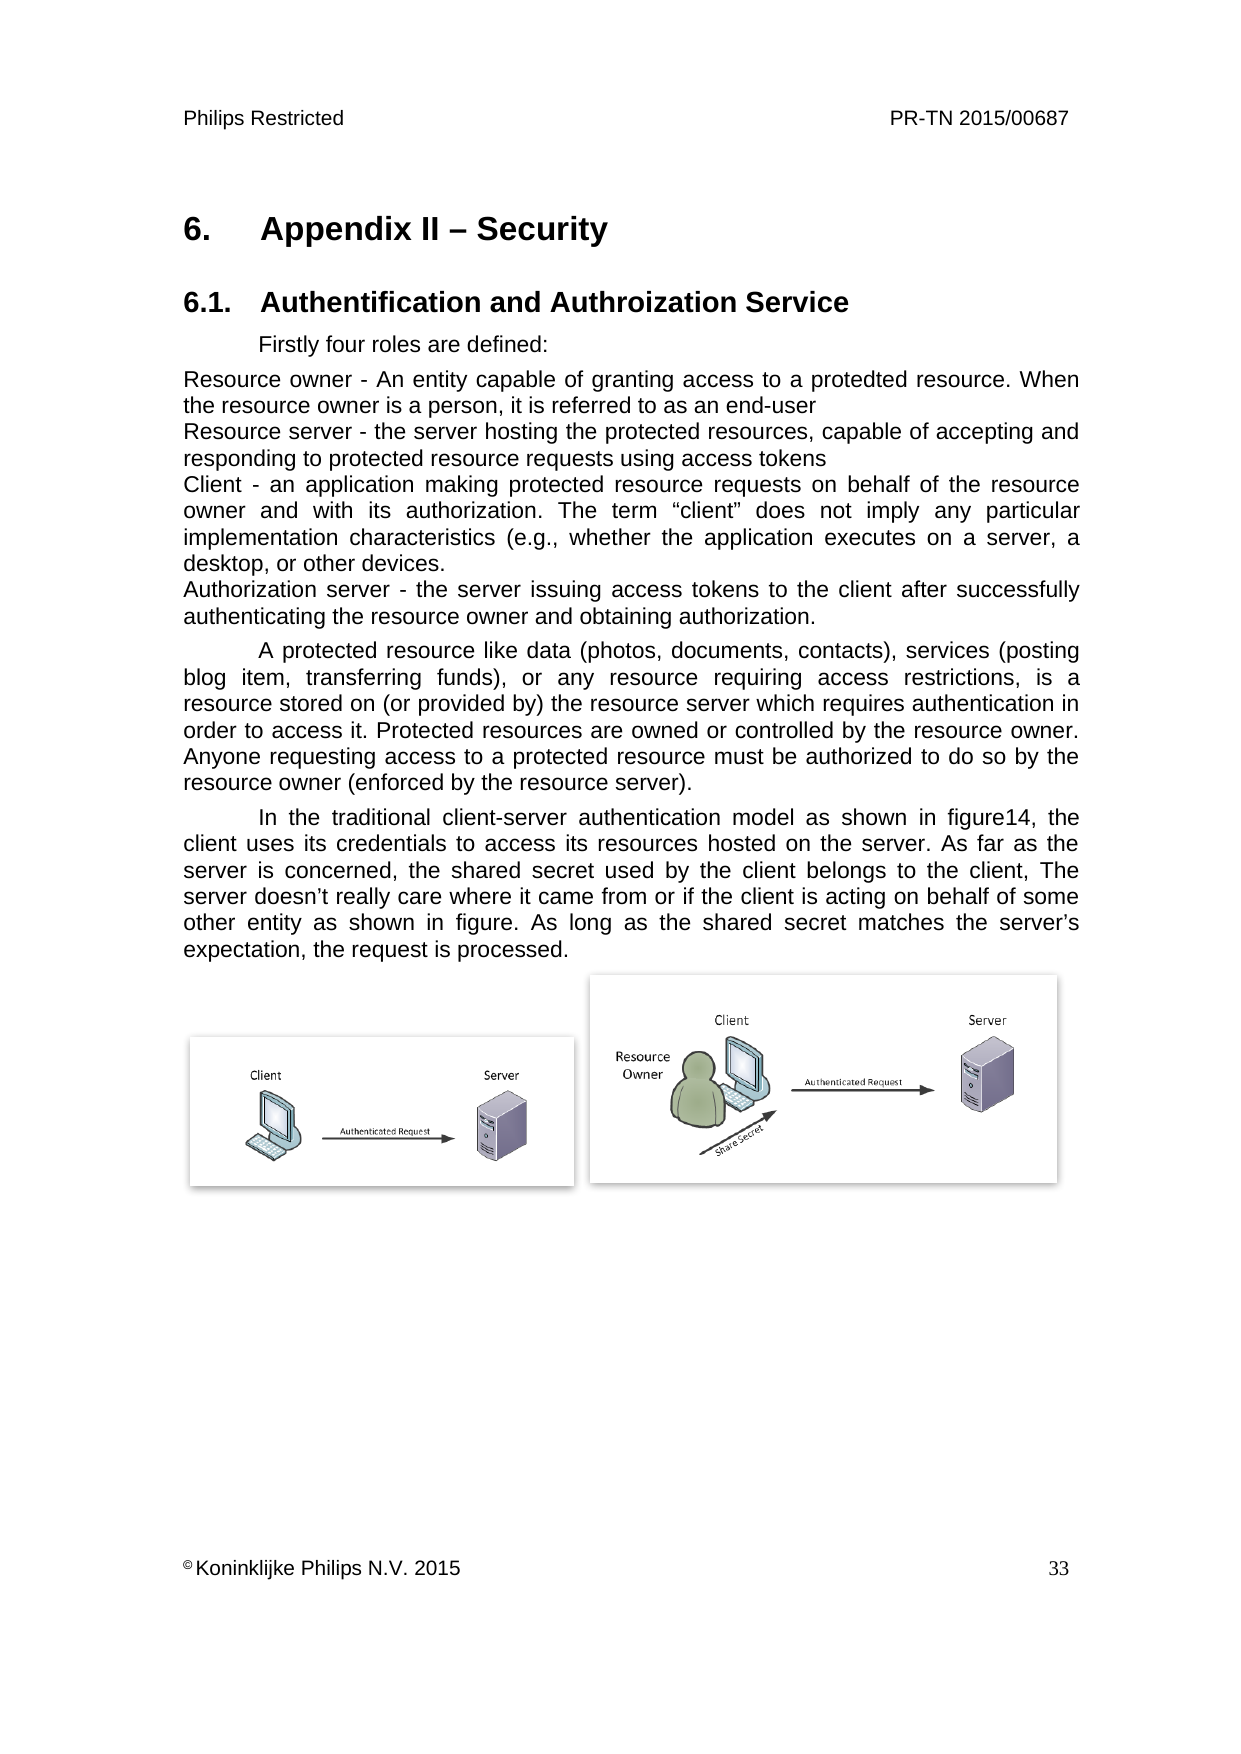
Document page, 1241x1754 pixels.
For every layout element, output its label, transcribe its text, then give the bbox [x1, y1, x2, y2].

subtitle Authentification and Authroization Service [183, 285, 1081, 318]
picture [205, 1052, 559, 1172]
text Resource server - the server hosting the protected resources, capable of accepting and responding to protected resource requests using access tokens [183, 418, 1081, 471]
subtitle Appendix II – Security [183, 209, 1081, 247]
text Resource owner - An entity capable of granting access to a protedted resource. When the resource owner is a person, it is referred to as an end-user [183, 366, 1081, 418]
text In the traditional client-server authentication model as shown in figure14, the client uses its credentials to access its resources hosted on the server. As far as the server is concerned, the shared secret used by the client belongs to the client, The server doesn’t really care where it came from or if the client is acting on behalf of some other entity as shown in figure. As long as the shared secret matches the server’s expectation, the request is processed. [183, 804, 1081, 962]
text Client - an application making protected resource requests on behalf of the resource owner and with its authorization. The term “client” does not imply any particular implementation characteristics (e.g., whether the application executes on a server, a desktop, or other devices. [183, 471, 1081, 576]
text Authorization server - the server issuing access tokens to the client after successfully authenticating the resource owner and obtaining authorization. [183, 576, 1081, 629]
picture [605, 989, 1042, 1168]
text Firstly four roles are defined: [183, 331, 1081, 357]
text A protected resource like data (photos, documents, contacts), services (posting blog item, transferring funds), or any resource requiring access restrictions, is a resource stored on (or provided by) the resource server which requires authentication in order to access it. Protected resources are owned or controlled by the resource owner. Anyone requesting access to a protected resource must be authorized to do so by the resource owner (enforced by the resource server). [183, 637, 1081, 796]
